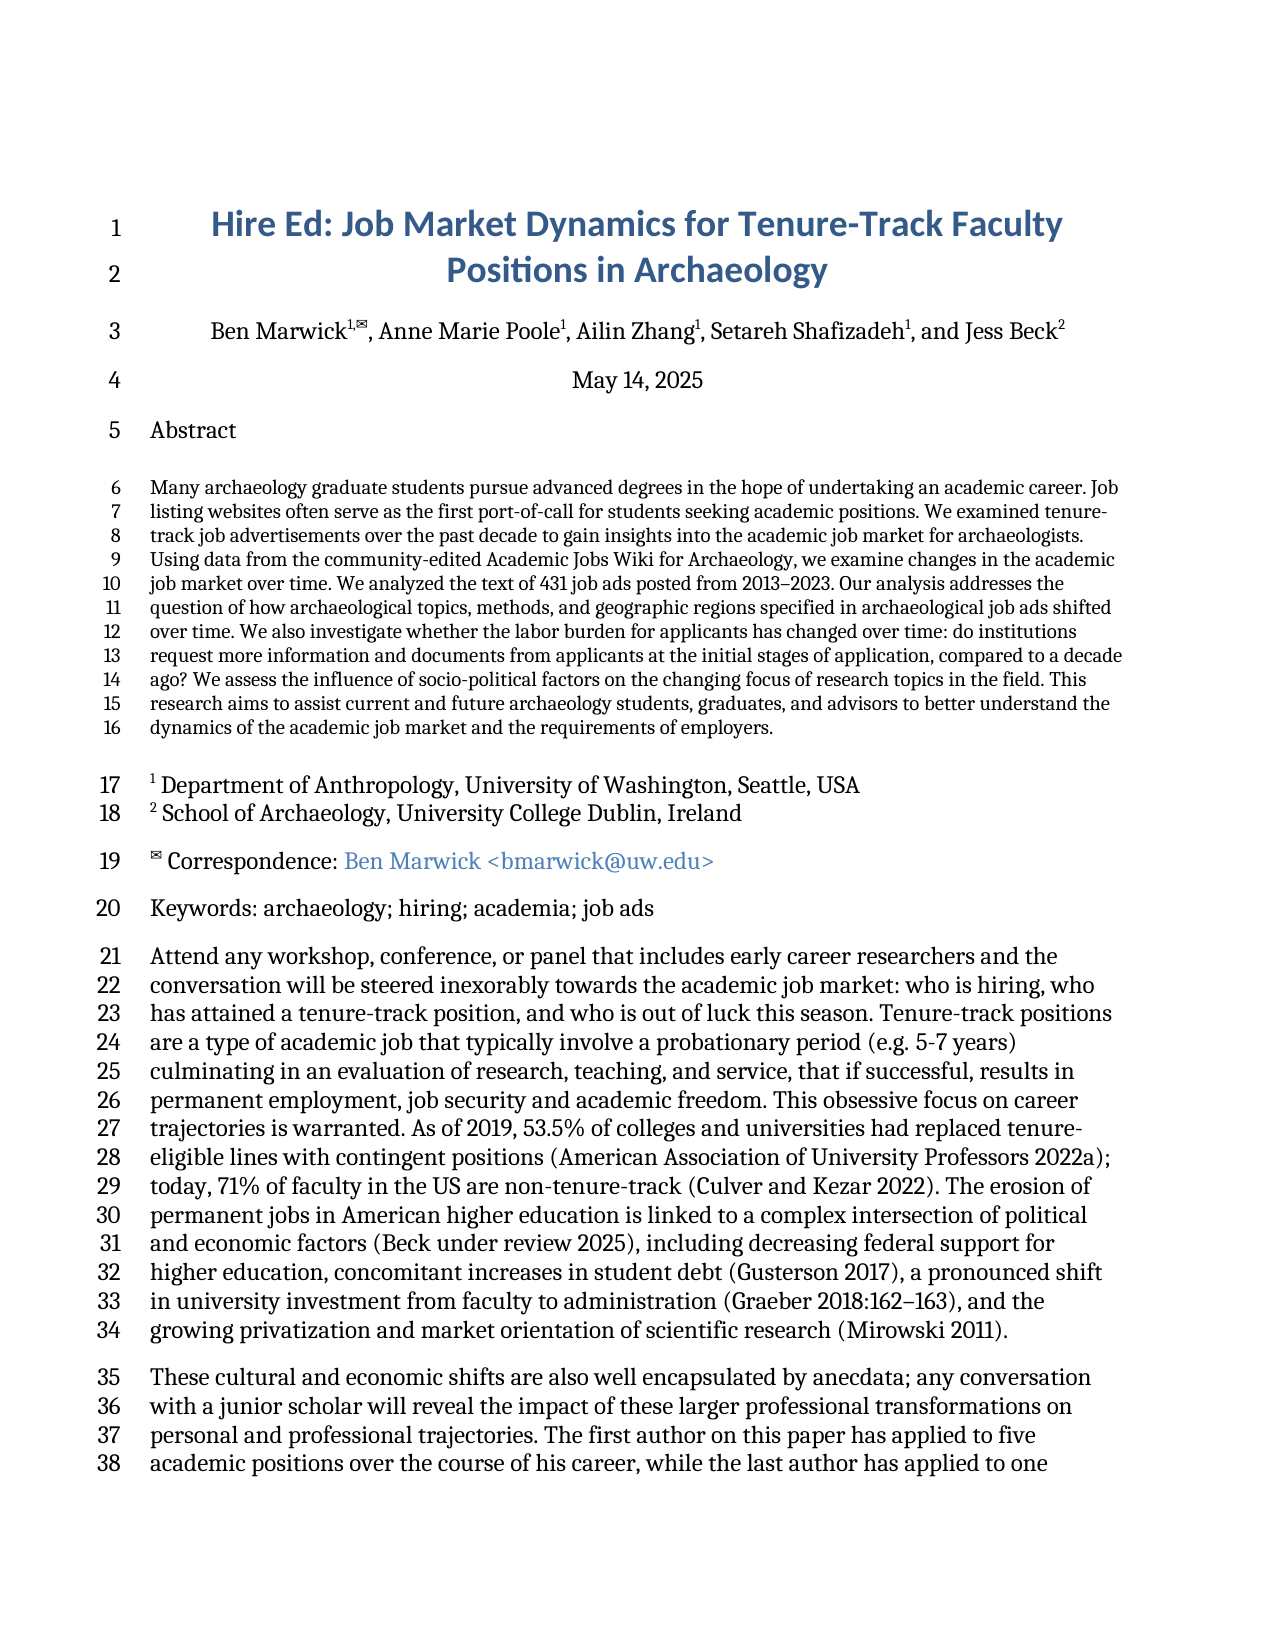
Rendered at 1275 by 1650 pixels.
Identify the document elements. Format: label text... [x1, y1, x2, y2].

text Ben Marwick1,✉, Anne Marie Poole1, Ailin Zhang1, Setareh Shafizadeh1, and Jess Beck2 [150, 317, 1125, 345]
text May 14, 2025 [150, 366, 1125, 395]
text 1 Department of Anthropology, University of Washington, Seattle, USA 2 School of Archaeology, University College Dublin, Ireland [150, 771, 1125, 828]
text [150, 1363, 1125, 1478]
text Attend any workshop, conference, or panel that includes early career researchers and the conversation will be steered inexorably towards the academic job market: who is hiring, who has attained a tenure-track position, and who is out of luck this season. Tenure-track positions are a type of academic job that typically involve a probationary period (e.g. 5-7 years) culminating in an evaluation of research, teaching, and service, that if successful, results in permanent employment, job security and academic freedom. This obsessive focus on career trajectories is warranted. As of 2019, 53.5% of colleges and universities had replaced tenure-eligible lines with contingent positions (American Association of University Professors 2022a); today, 71% of faculty in the US are non-tenure-track (Culver and Kezar 2022). The erosion of permanent jobs in American higher education is linked to a complex intersection of political and economic factors (Beck under review 2025), including decreasing federal support for higher education, concomitant increases in student debt (Gusterson 2017), a pronounced shift in university investment from faculty to administration (Graeber 2018:162–163), and the growing privatization and market orientation of scientific research (Mirowski 2011). [150, 942, 1125, 1344]
text ✉ Correspondence: Ben Marwick <bmarwick@uw.edu> [150, 847, 1125, 876]
text Many archaeology graduate students pursue advanced degrees in the hope of undertaking an academic career. Job listing websites often serve as the first port-of-call for students seeking academic positions. We examined tenure-track job advertisements over the past decade to gain insights into the academic job market for archaeologists. Using data from the community-edited Academic Jobs Wiki for Archaeology, we examine changes in the academic job market over time. We analyzed the text of 431 job ads posted from 2013–2023. Our analysis addresses the question of how archaeological topics, methods, and geographic regions specified in archaeological job ads shifted over time. We also investigate whether the labor burden for applicants has changed over time: do institutions request more information and documents from applicants at the initial stages of application, compared to a decade ago? We assess the influence of socio-political factors on the changing focus of research topics in the field. This research aims to assist current and future archaeology students, graduates, and advisors to better understand the dynamics of the academic job market and the requirements of employers. [150, 476, 1125, 739]
title Hire Ed: Job Market Dynamics for Tenure-Track Faculty Positions in Archaeology [150, 200, 1125, 292]
text Keywords: archaeology; hiring; academia; job ads [150, 894, 1125, 923]
